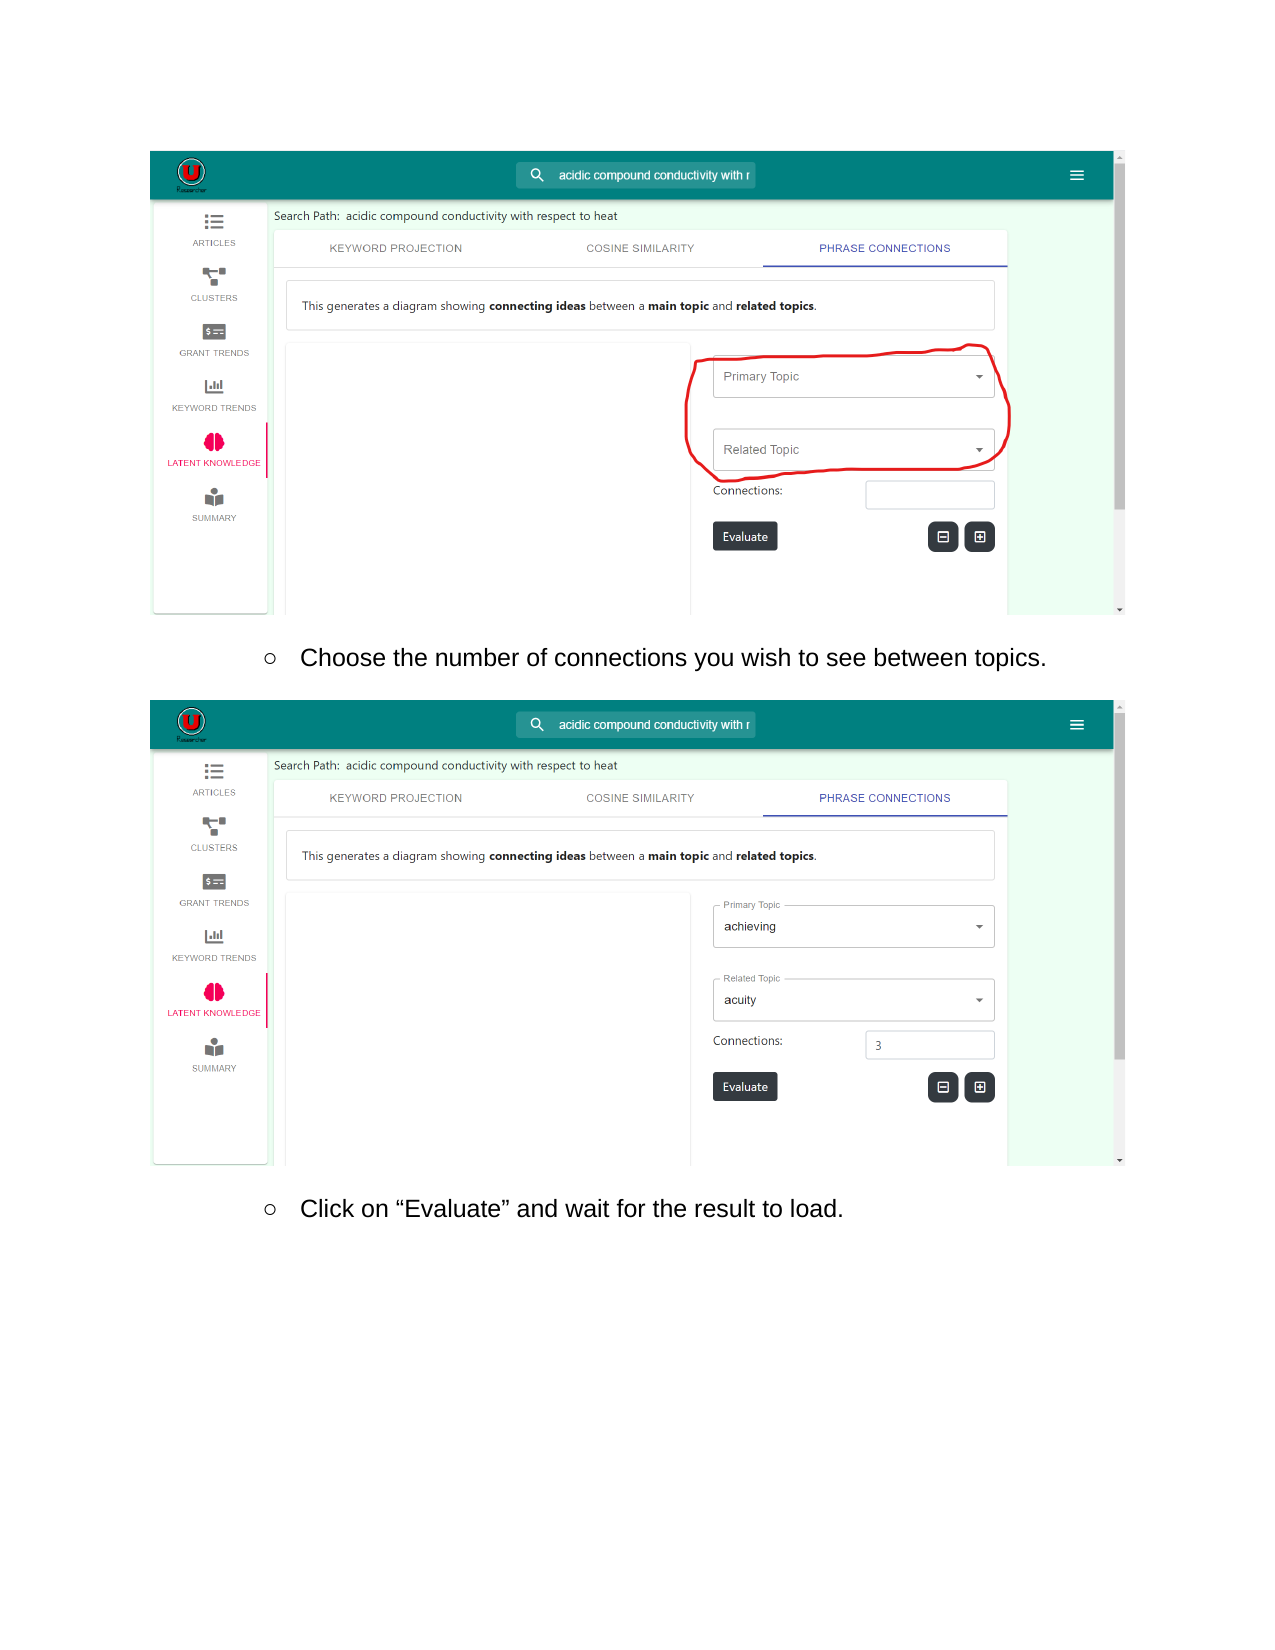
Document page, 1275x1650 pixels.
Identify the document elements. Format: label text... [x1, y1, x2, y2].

picture [150, 150, 1125, 615]
list Click on “Evaluate” and wait for the result to load. [262, 1194, 1125, 1223]
picture [150, 700, 1125, 1166]
list Choose the number of connections you wish to see between topics. [262, 643, 1125, 672]
